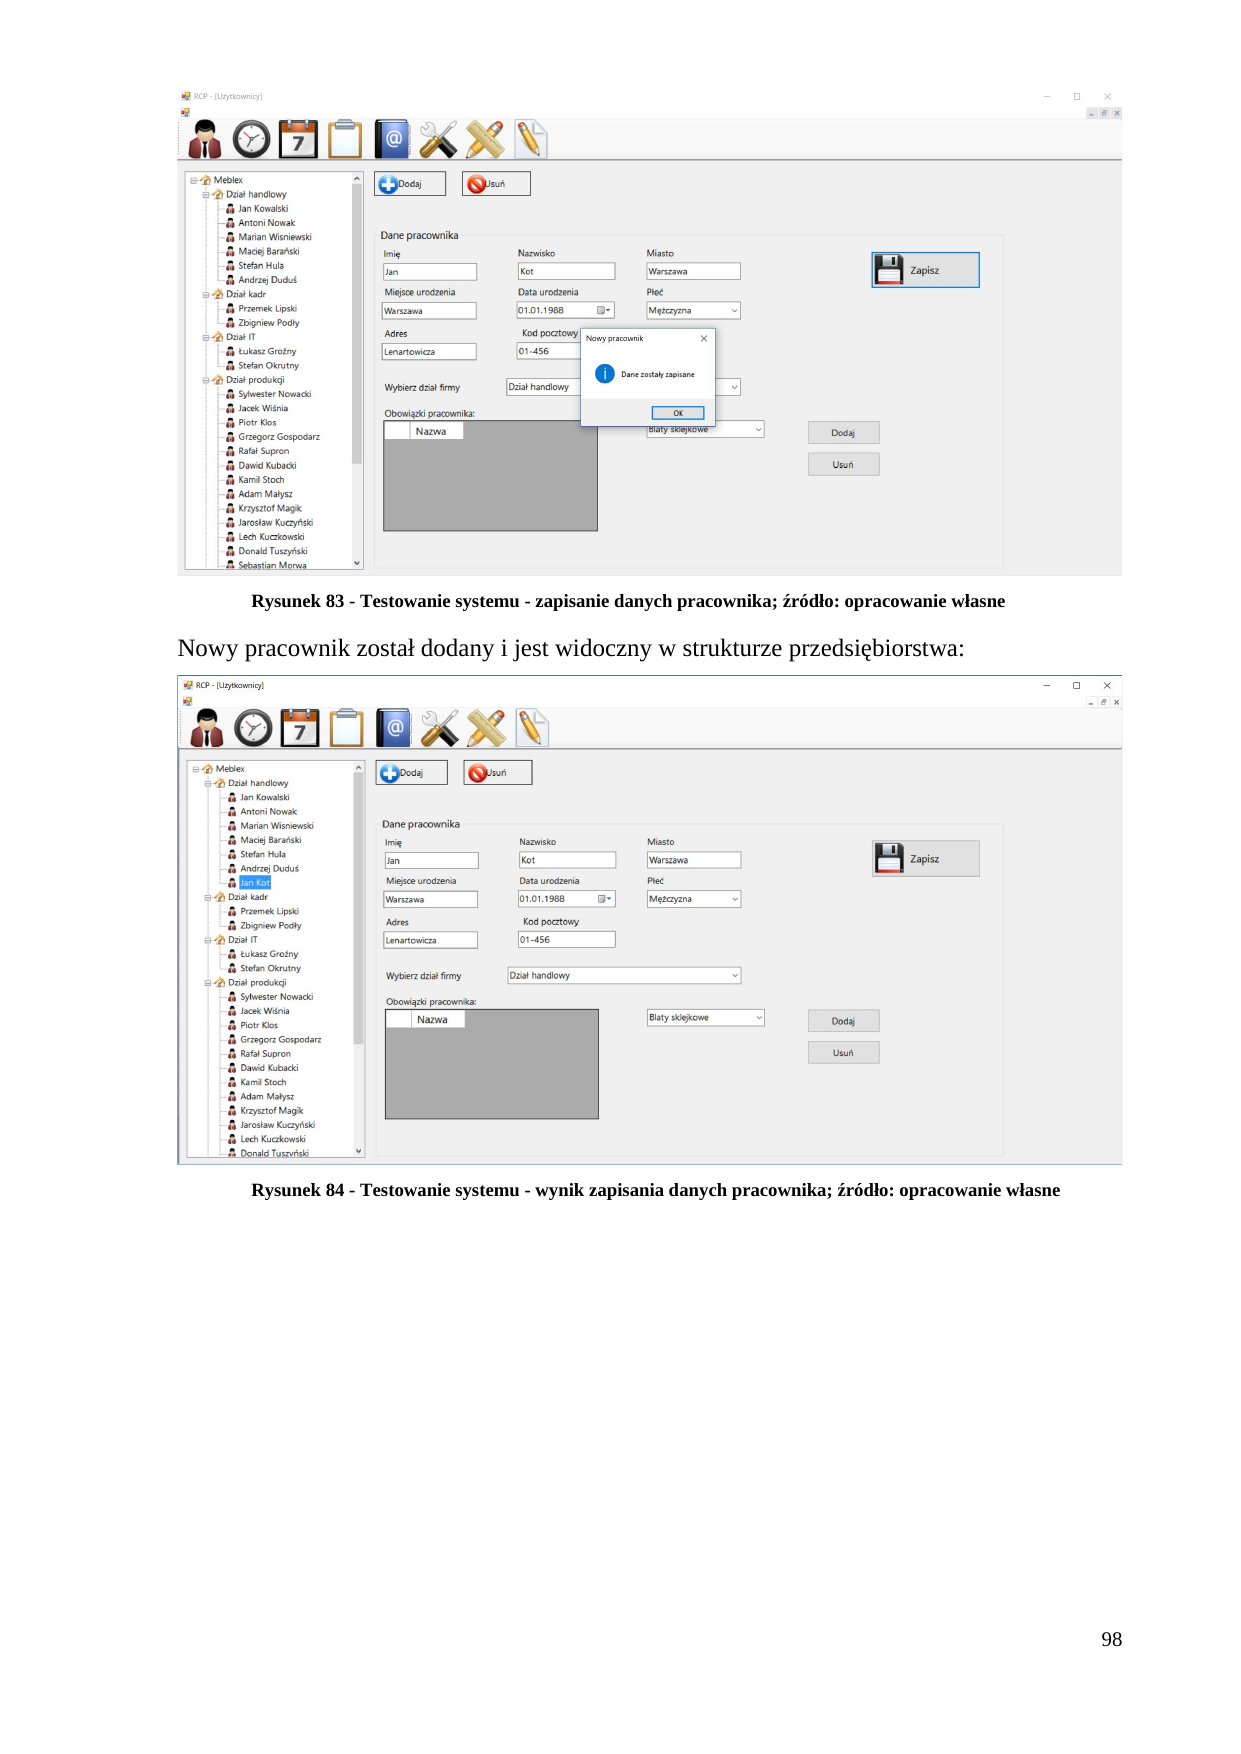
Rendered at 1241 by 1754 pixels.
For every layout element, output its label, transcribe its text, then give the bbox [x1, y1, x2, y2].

text Nowy pracownik został dodany i jest widoczny w strukturze przedsiębiorstwa: [177, 633, 1122, 661]
picture [177, 675, 1123, 1165]
text Rysunek 83 - Testowanie systemu - zapisanie danych pracownika; źródło: opracowanie własne [177, 590, 1122, 612]
text Rysunek 84 - Testowanie systemu - wynik zapisania danych pracownika; źródło: opracowanie własne [177, 1179, 1122, 1201]
picture [177, 88, 1123, 576]
